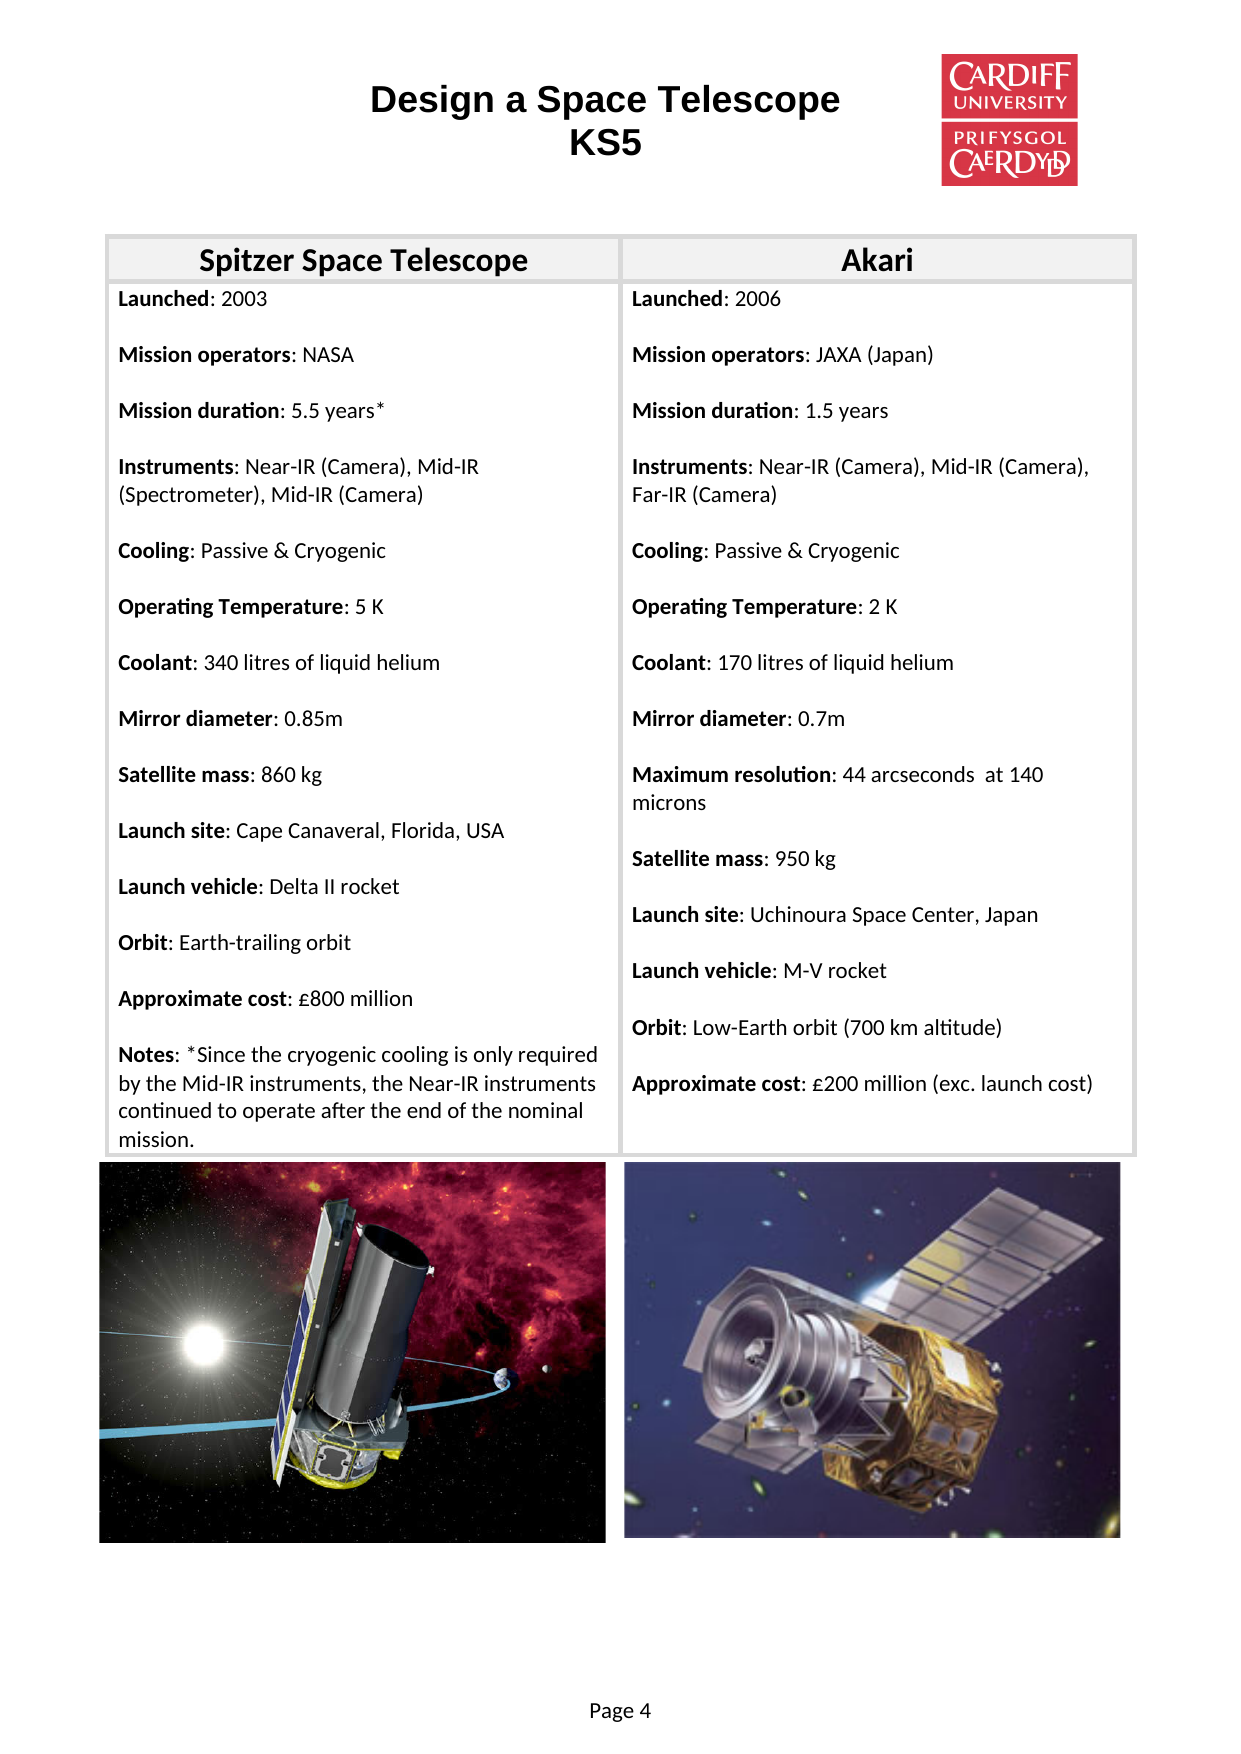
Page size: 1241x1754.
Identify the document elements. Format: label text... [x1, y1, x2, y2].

table_header Spitzer Space Telescope [109, 239, 618, 279]
picture [624, 1162, 1121, 1538]
table_header Akari [623, 239, 1132, 279]
picture [99, 1162, 606, 1543]
table_cell Launched: 2003 Mission operators: NASA Mission duration: 5.5 years* Instruments: Near-IR (Camera), Mid-IR (Spectrometer), Mid-IR (Camera) Cooling: Passive & Cryogenic Operating Temperature: 5 K Coolant: 340 litres of liquid helium Mirror diameter: 0.85m Satellite mass: 860 kg Launch site: Cape Canaveral, Florida, USA Launch vehicle: Delta II rocket Orbit: Earth-trailing orbit Approximate cost: £800 million Notes: *Since the cryogenic cooling is only required by the Mid-IR instruments, the Near-IR instruments continued to operate after the end of the nominal mission. [109, 284, 618, 1153]
table_cell Launched: 2006 Mission operators: JAXA (Japan) Mission duration: 1.5 years Instruments: Near-IR (Camera), Mid-IR (Camera), Far-IR (Camera) Cooling: Passive & Cryogenic Operating Temperature: 2 K Coolant: 170 litres of liquid helium Mirror diameter: 0.7m Maximum resolution: 44 arcseconds at 140 microns Satellite mass: 950 kg Launch site: Uchinoura Space Center, Japan Launch vehicle: M-V rocket Orbit: Low-Earth orbit (700 km altitude) Approximate cost: £200 million (exc. launch cost) [623, 284, 1132, 1153]
picture [941, 54, 1078, 186]
